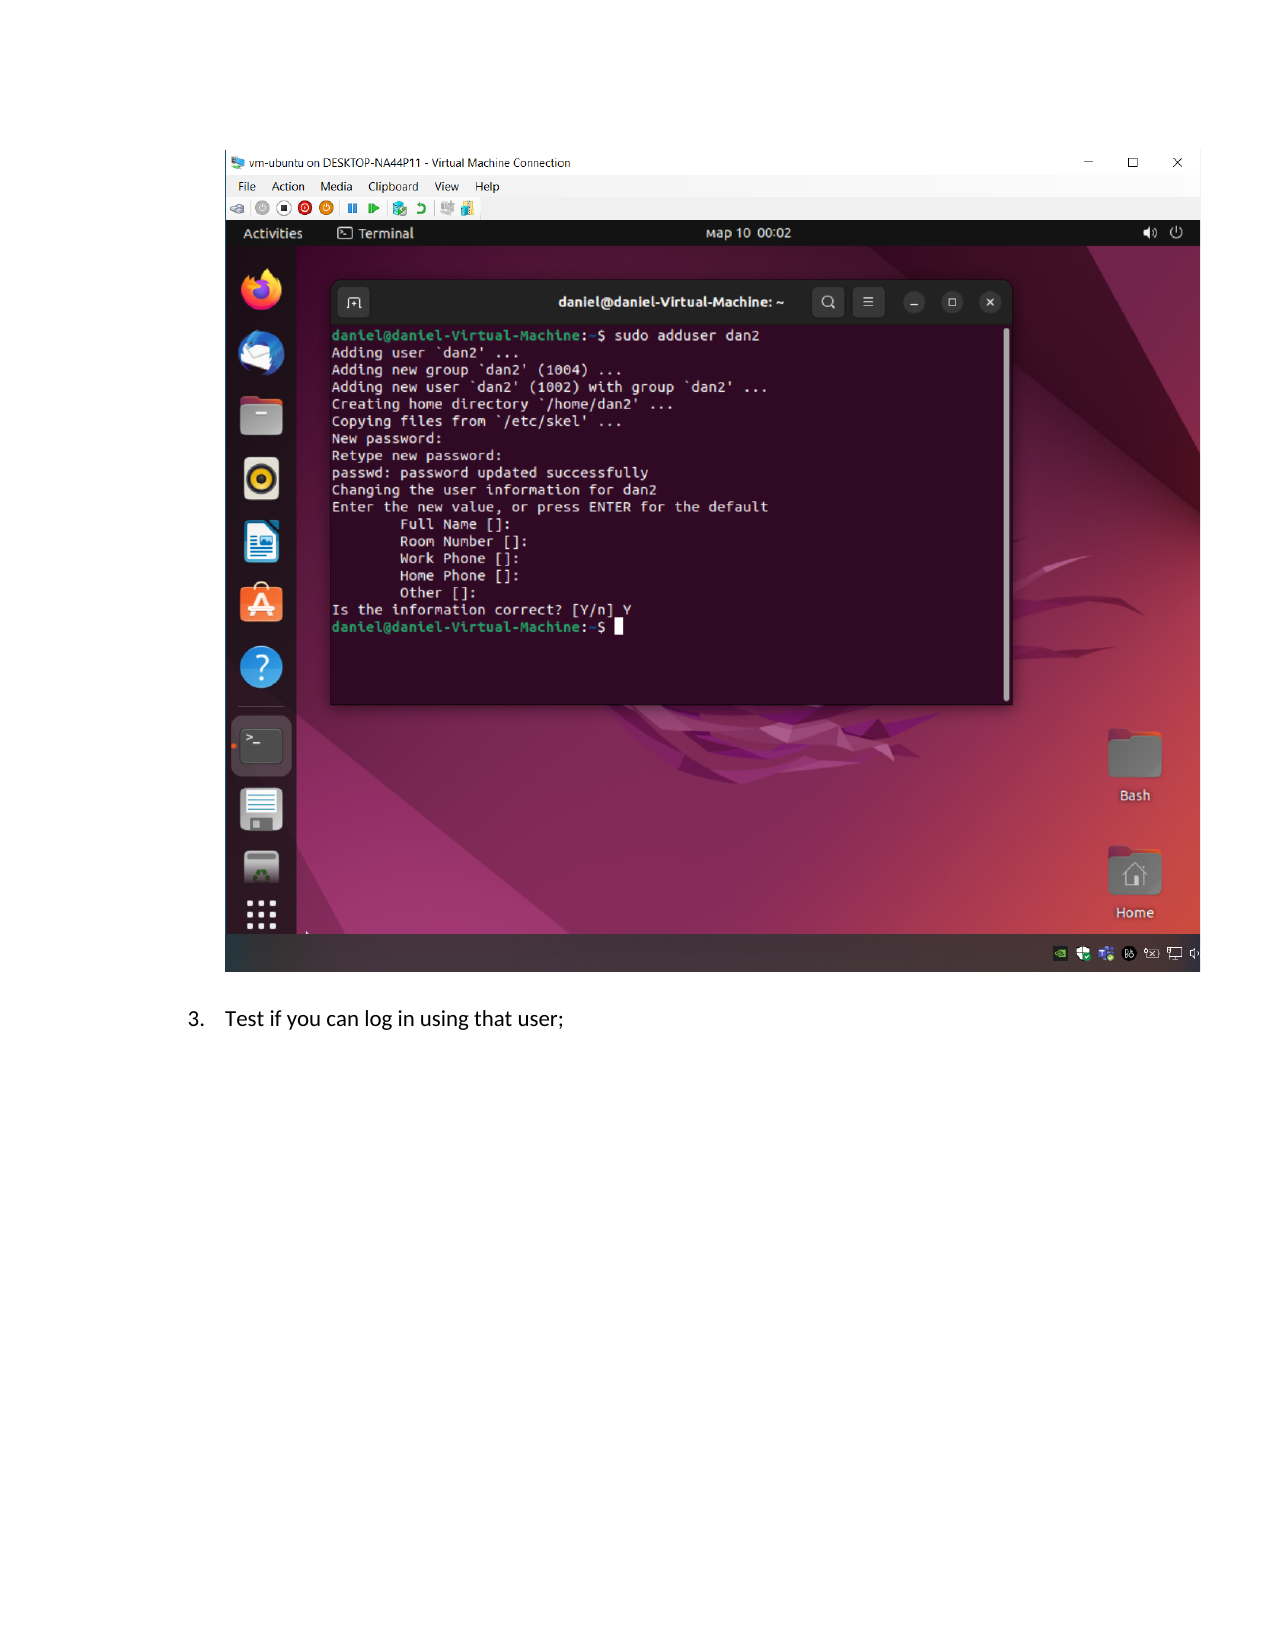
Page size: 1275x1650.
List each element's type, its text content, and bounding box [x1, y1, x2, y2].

list Test if you can log in using that user; [187, 1004, 1125, 1032]
picture [225, 150, 1200, 972]
